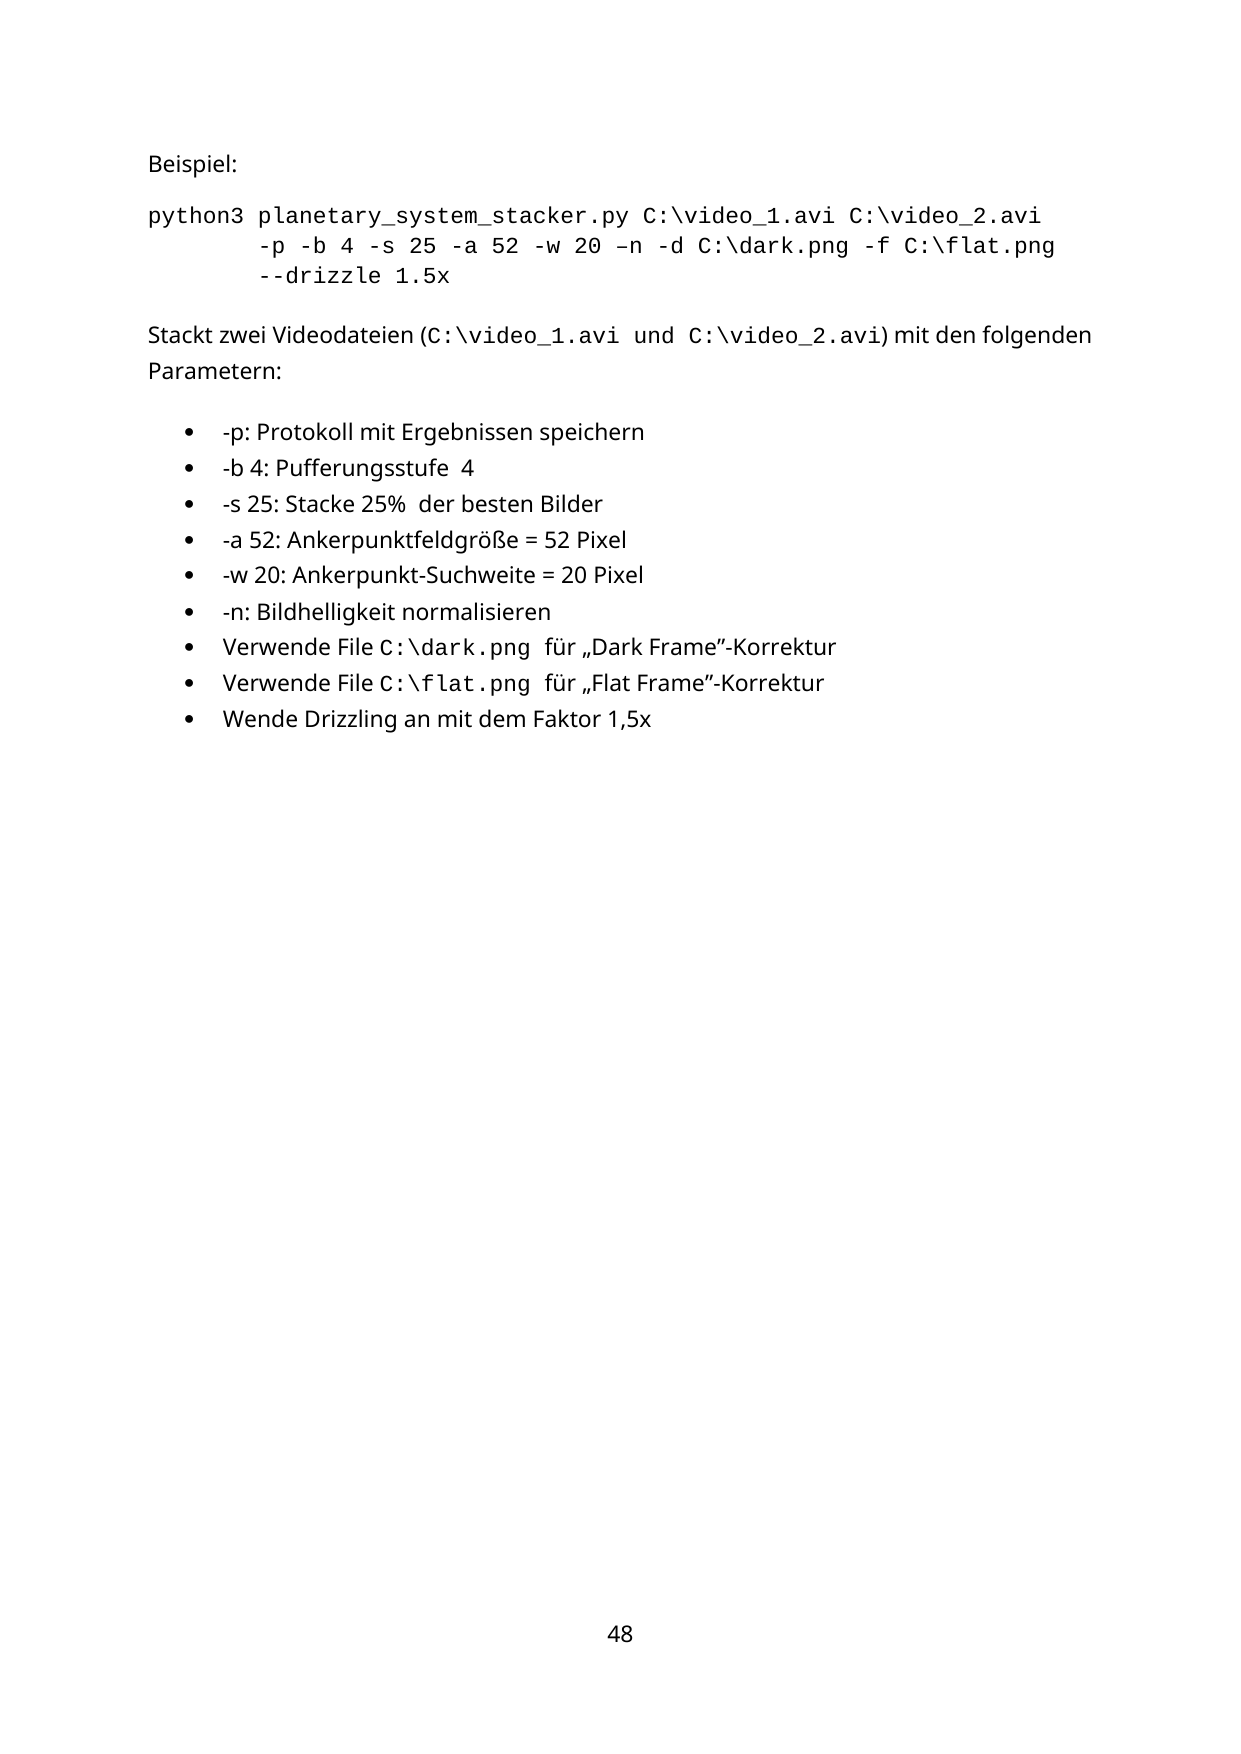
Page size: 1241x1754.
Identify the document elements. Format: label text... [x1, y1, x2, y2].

list -n: Bildhelligkeit normalisieren [185, 595, 1093, 627]
list Verwende File C:\flat.png für „Flat Frame”-Korrektur [185, 667, 1093, 699]
text Beispiel: [148, 148, 1093, 179]
text -p -b 4 -s 25 -a 52 -w 20 –n -d C:\dark.png -f C:\flat.png --drizzle 1.5x [148, 234, 1093, 290]
list Verwende File C:\dark.png für „Dark Frame”-Korrektur [185, 631, 1093, 663]
list -b 4: Pufferungsstufe 4 [185, 452, 1093, 483]
list -s 25: Stacke 25% der besten Bilder [185, 488, 1093, 519]
text python3 planetary_system_stacker.py C:\video_1.avi C:\video_2.avi [148, 204, 1093, 230]
text Stackt zwei Videodateien (C:\video_1.avi und C:\video_2.avi) mit den folgenden Parametern: [148, 319, 1093, 386]
list -w 20: Ankerpunkt-Suchweite = 20 Pixel [185, 559, 1093, 591]
list Wende Drizzling an mit dem Faktor 1,5x [185, 703, 1093, 735]
list -p: Protokoll mit Ergebnissen speichern [185, 416, 1093, 447]
list -a 52: Ankerpunktfeldgröße = 52 Pixel [185, 523, 1093, 555]
